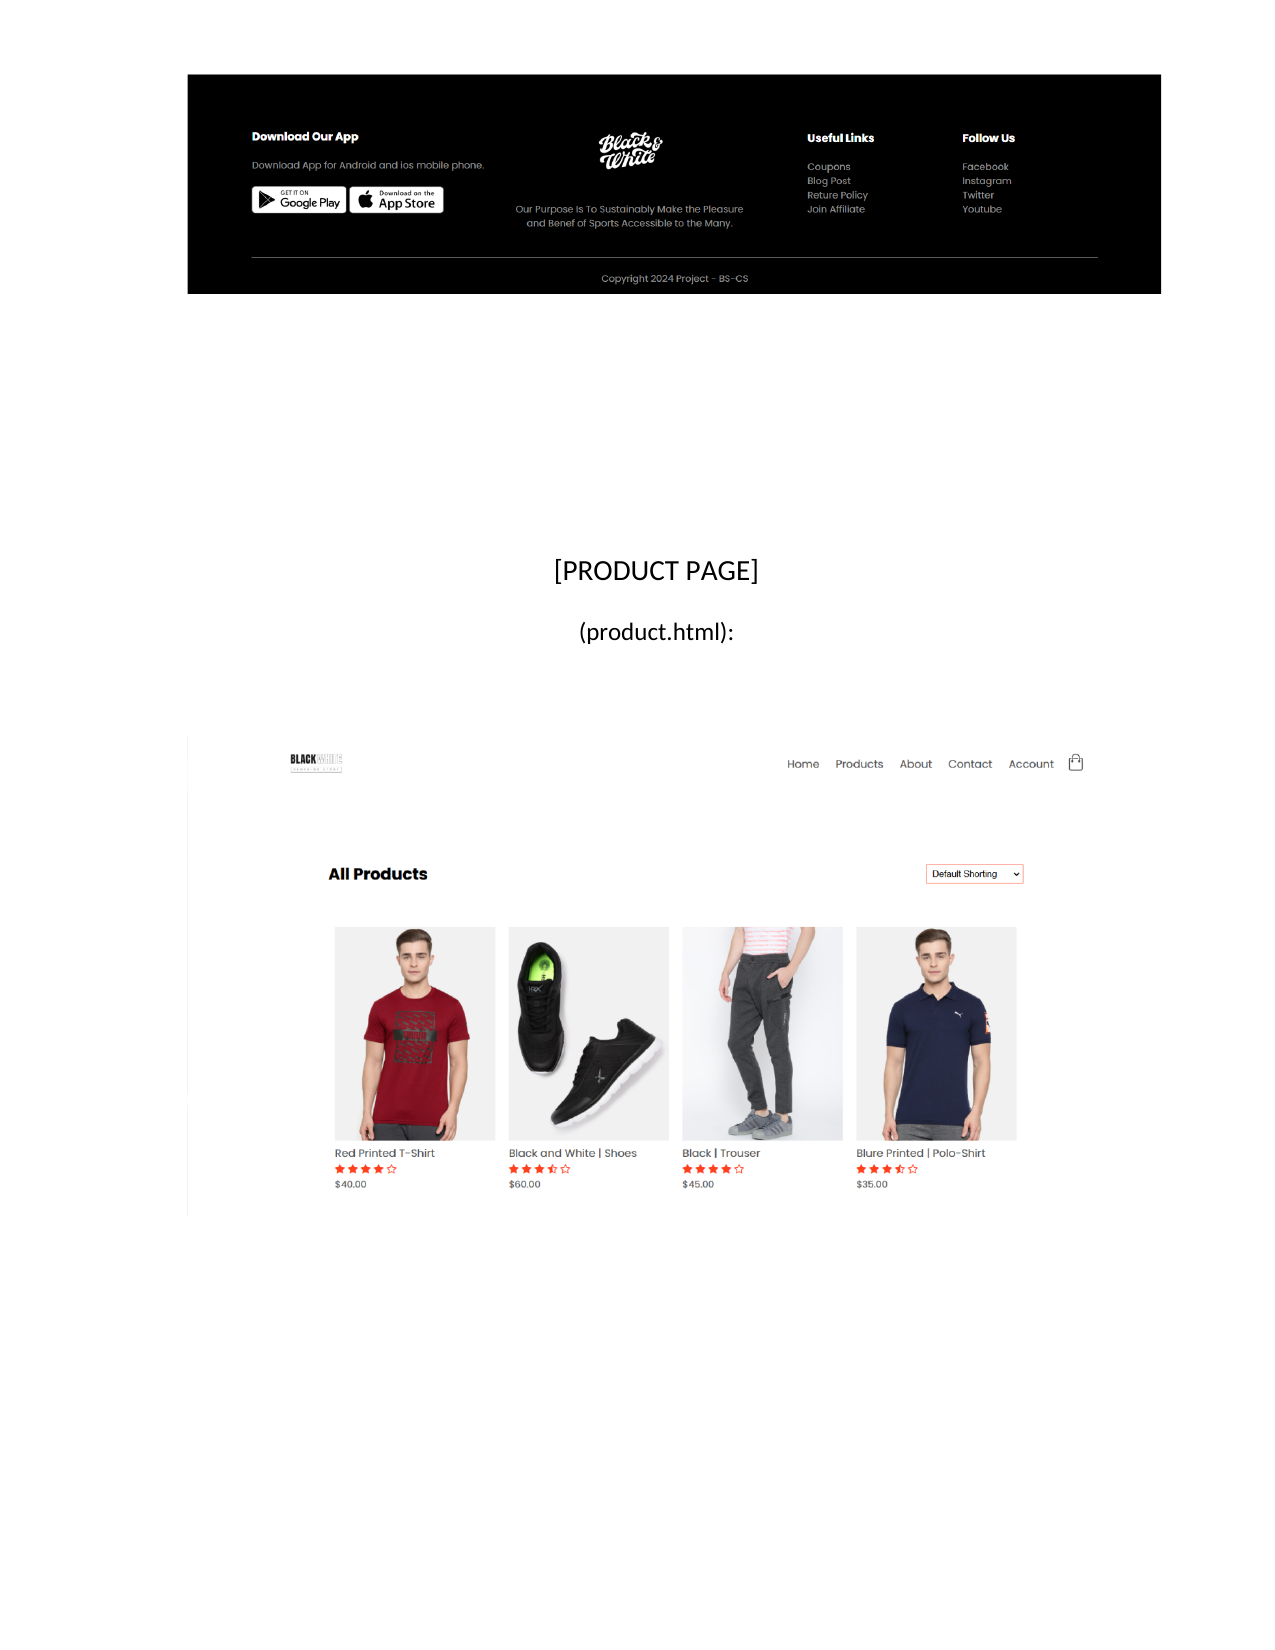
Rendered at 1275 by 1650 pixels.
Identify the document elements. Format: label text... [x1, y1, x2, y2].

picture [187, 37, 1162, 294]
text [PRODUCT PAGE] [187, 552, 1125, 587]
text (product.html): [187, 616, 1125, 647]
picture [187, 735, 1160, 1216]
